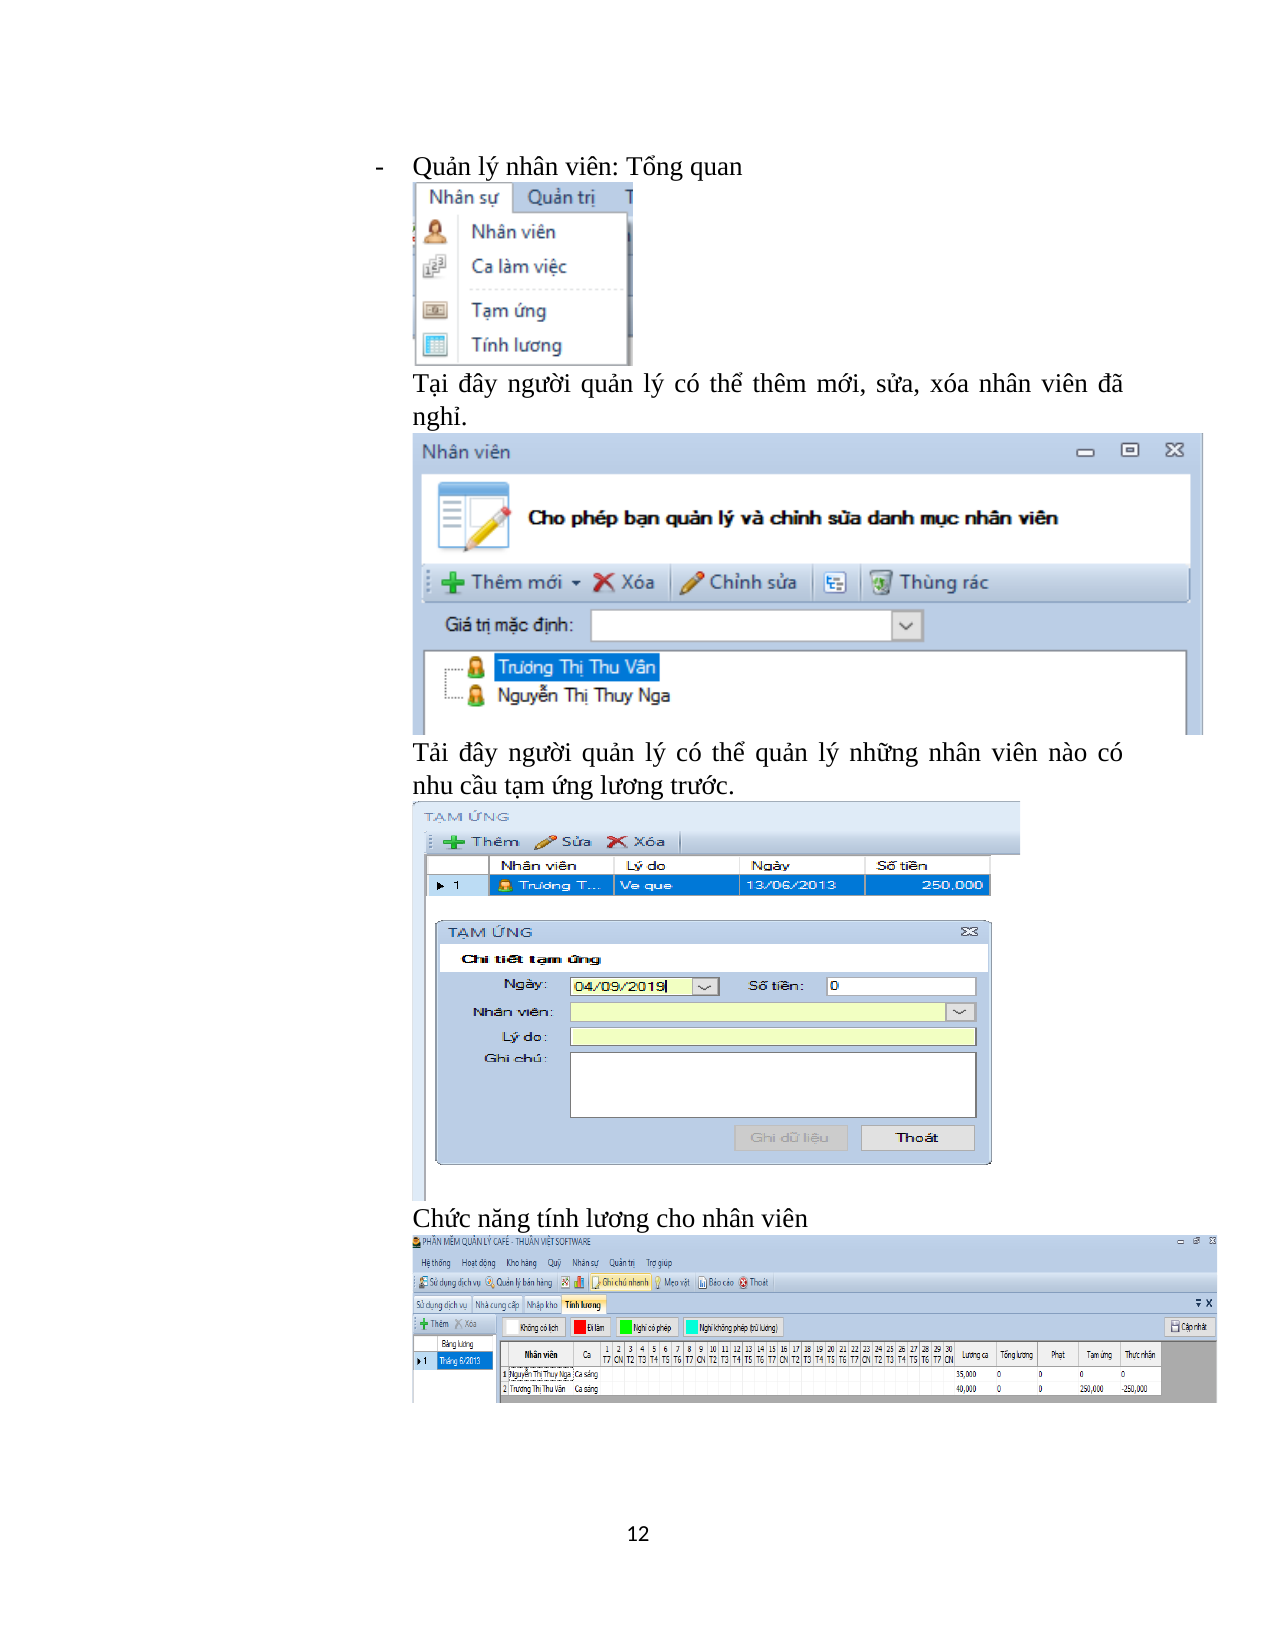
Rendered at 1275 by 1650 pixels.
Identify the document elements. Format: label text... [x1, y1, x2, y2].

list Tại đây người quản lý có thể thêm mới, sửa, xóa nhân viên đã nghỉ. [412, 367, 1125, 431]
picture [412, 182, 633, 366]
picture [412, 1235, 1218, 1403]
list Chức năng tính lương cho nhân viên [412, 1202, 1125, 1233]
picture [412, 801, 1021, 1201]
list Quản lý nhân viên: Tổng quan [375, 150, 1125, 181]
picture [412, 433, 1204, 735]
list Tải đây người quản lý có thể quản lý những nhân viên nào có nhu cầu tạm ứng lương trước. [412, 736, 1125, 800]
